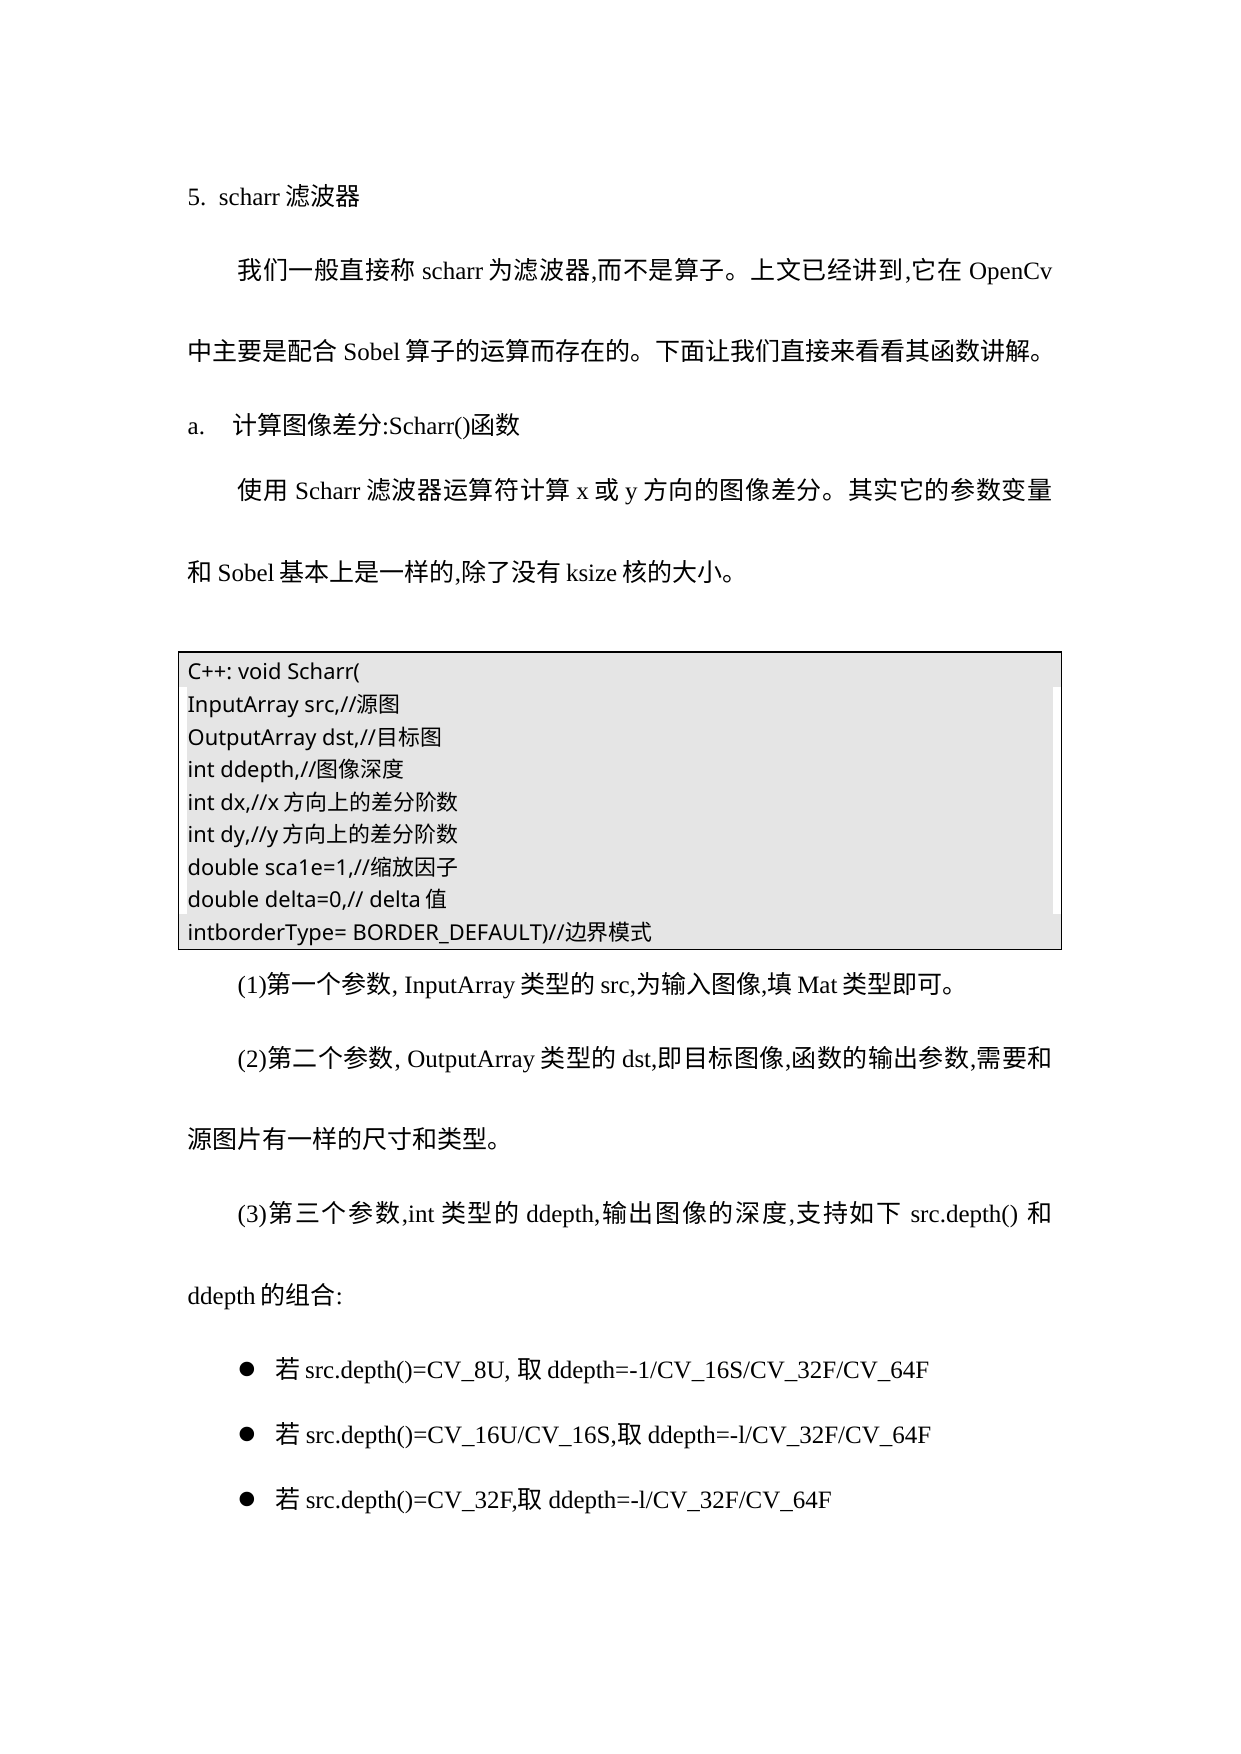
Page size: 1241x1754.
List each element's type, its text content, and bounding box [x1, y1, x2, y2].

text intborderType= BORDER_DEFAULT)//边界模式 [179, 911, 1061, 949]
text C++: void Scharr( [179, 653, 1061, 687]
list 若src.depth()=CV_8U, 取ddepth=-1/CV_16S/CV_32F/CV_64F [187, 1335, 1053, 1400]
text (1)第一个参数, InputArray类型的src,为输入图像,填Mat类型即可。 [187, 950, 1053, 1015]
text (2)第二个参数, OutputArray类型的dst,即目标图像,函数的输出参数,需要和源图片有一样的尺寸和类型。 [187, 1024, 1053, 1170]
text 使用 Scharr滤波器运算符计算x或y方向的图像差分。其实它的参数变量和Sobel基本上是一样的,除了没有ksize核的大小。 [187, 456, 1053, 603]
text double sca1e=1,//缩放因子 [187, 849, 1053, 882]
text 我们一般直接称scharr为滤波器,而不是算子。上文已经讲到,它在 OpenCv中主要是配合 Sobel算子的运算而存在的。下面让我们直接来看看其函数讲解。 [187, 236, 1053, 382]
text double delta=0,// delta值 [187, 882, 1053, 911]
text int dx,//x方向上的差分阶数 [187, 784, 1053, 817]
list 若 src.depth()=CV_16U/CV_16S,取 ddepth=-l/CV_32F/CV_64F [187, 1400, 1053, 1465]
text int dy,//y方向上的差分阶数 [187, 817, 1053, 849]
text (3)第三个参数,int类型的ddepth,输出图像的深度,支持如下 src.depth() 和 ddepth的组合: [187, 1179, 1053, 1326]
text OutputArray dst,//目标图 [187, 719, 1053, 752]
text int ddepth,//图像深度 [187, 752, 1053, 784]
text InputArray src,//源图 [187, 687, 1053, 719]
text 5. scharr滤波器 [187, 162, 1053, 227]
list 若 src.depth()=CV_32F,取 ddepth=-l/CV_32F/CV_64F [187, 1465, 1053, 1530]
list 计算图像差分:Scharr()函数 [187, 391, 1053, 456]
